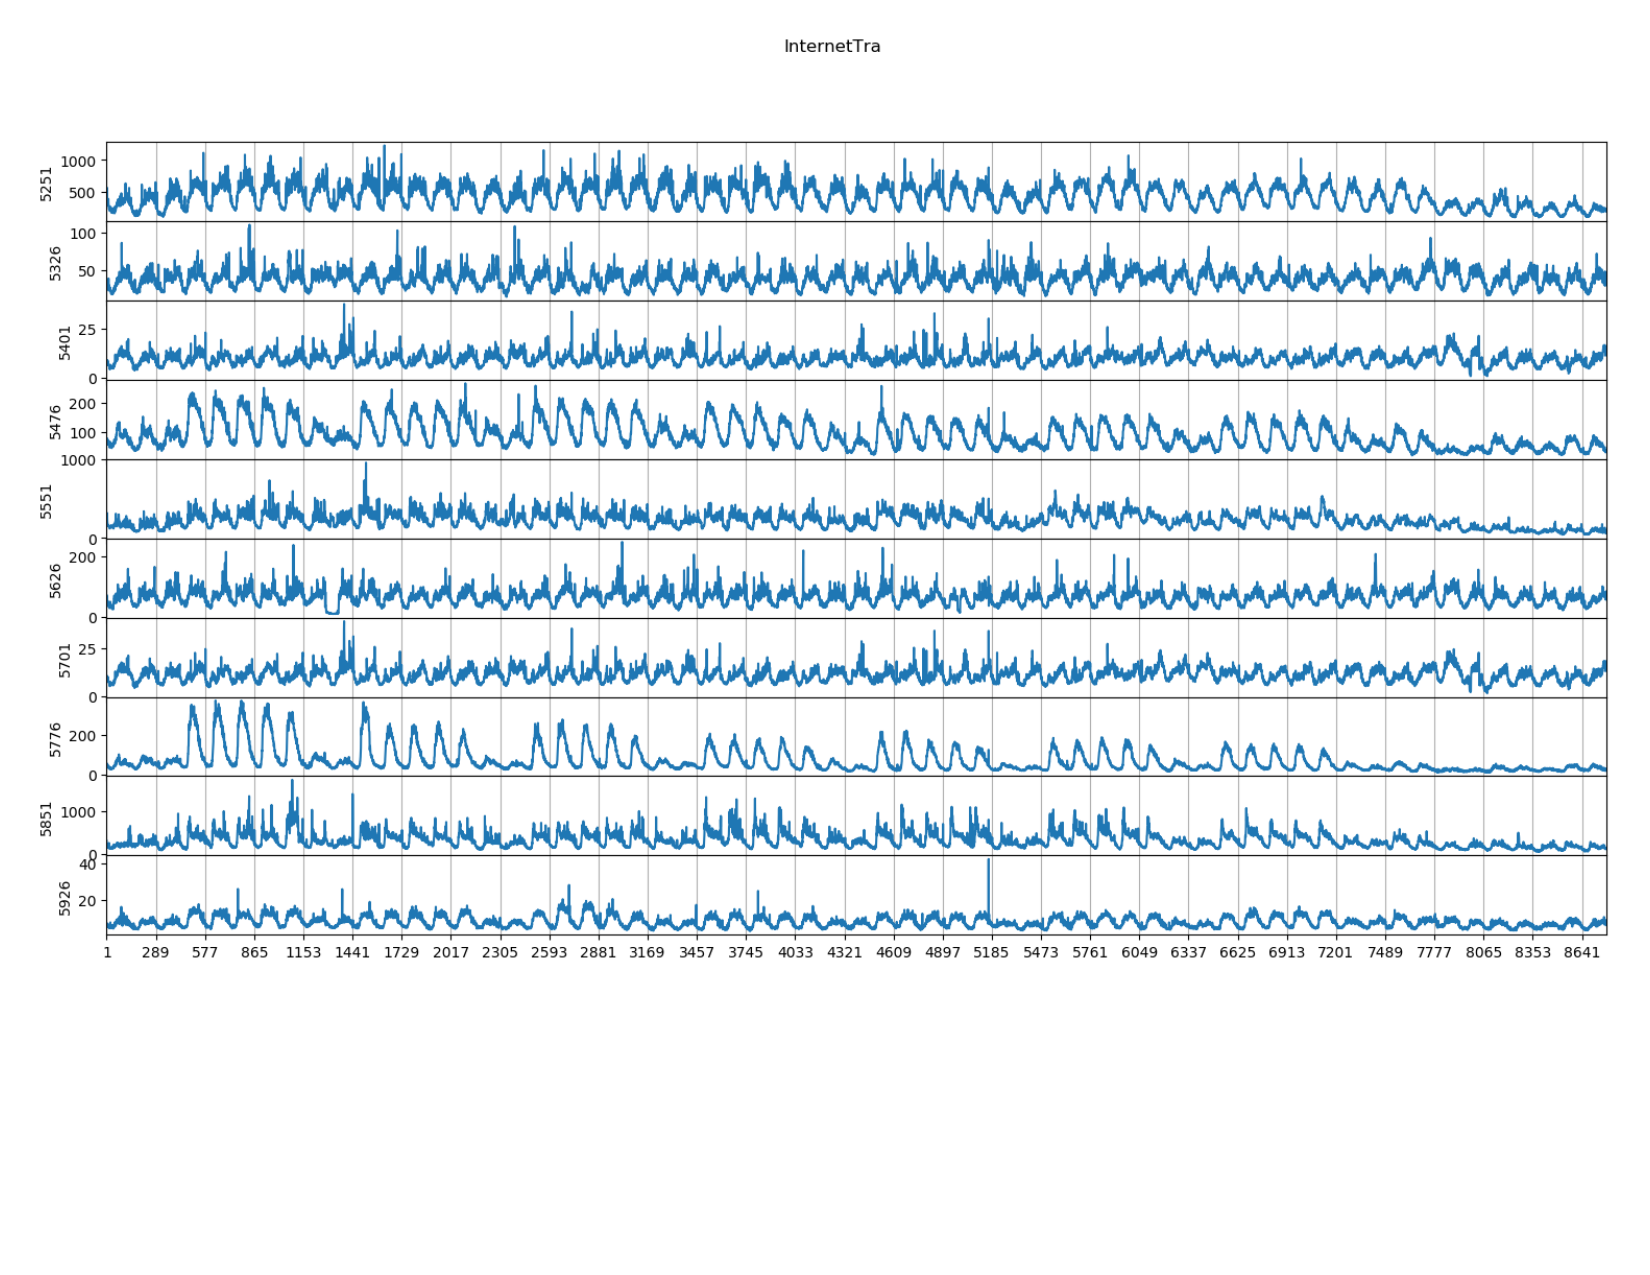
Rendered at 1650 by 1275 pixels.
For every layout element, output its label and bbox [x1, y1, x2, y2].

picture [29, 29, 1620, 970]
